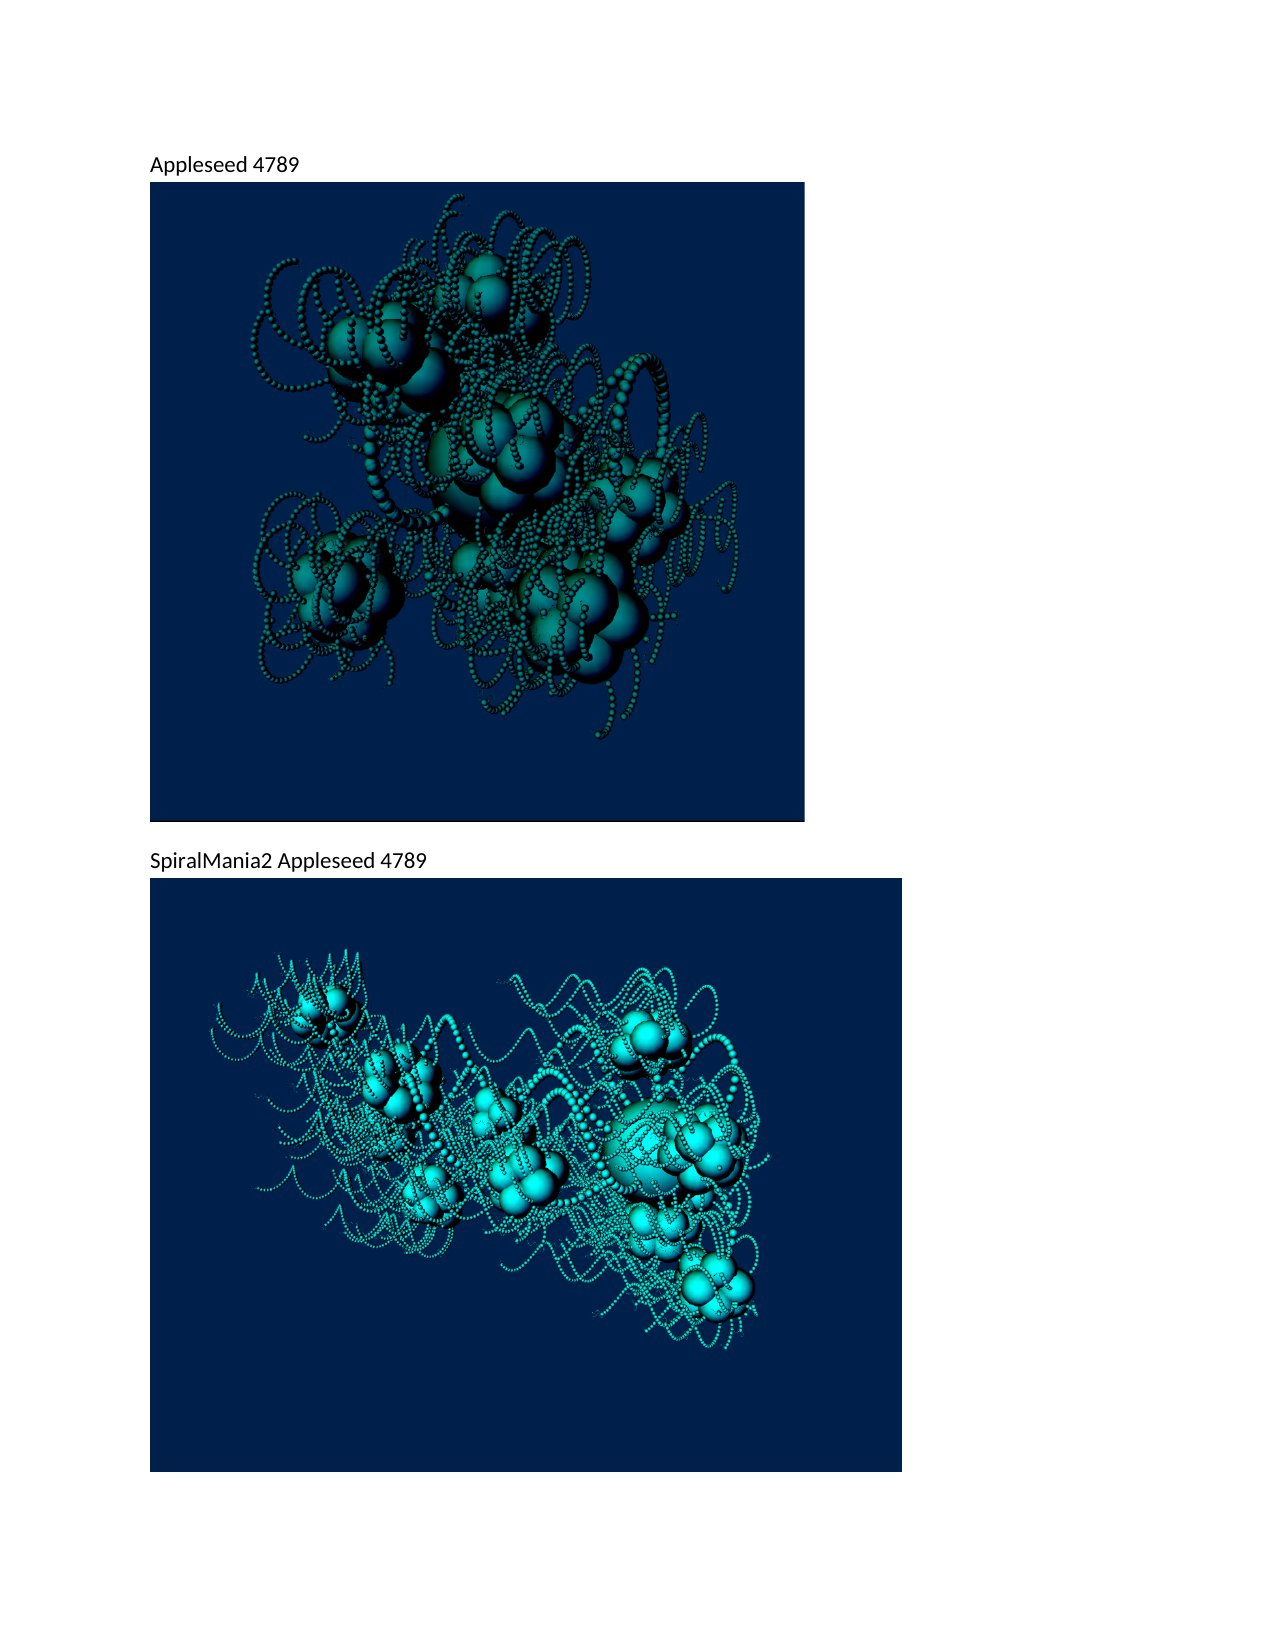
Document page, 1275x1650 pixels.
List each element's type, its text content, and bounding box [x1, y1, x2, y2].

picture [150, 878, 902, 1472]
picture [150, 182, 805, 822]
